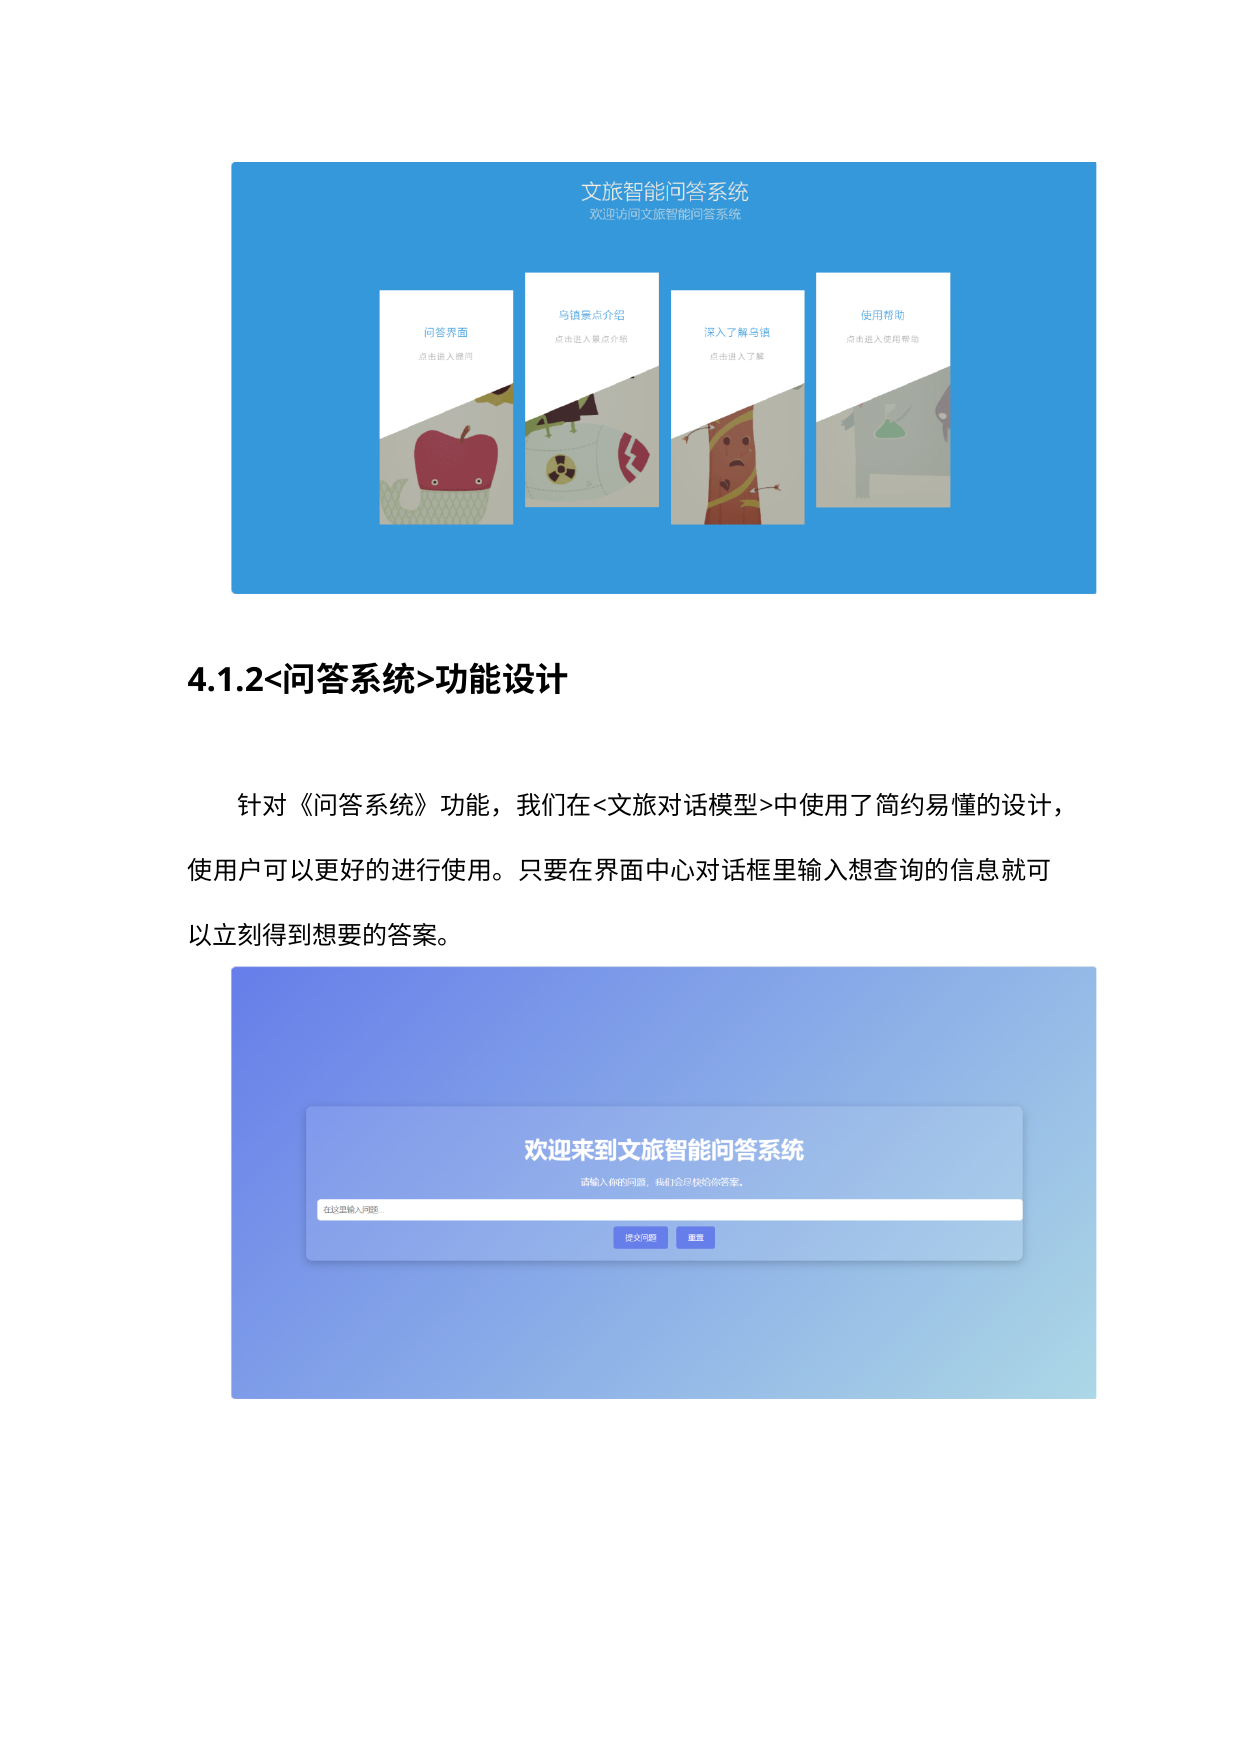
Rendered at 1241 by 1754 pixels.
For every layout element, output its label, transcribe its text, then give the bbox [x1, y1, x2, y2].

picture [231, 966, 1097, 1399]
text 针对《问答系统》功能，我们在<文旅对话模型>中使用了简约易懂的设计，使用户可以更好的进行使用。只要在界面中心对话框里输入想查询的信息就可以立刻得到想要的答案。 [187, 771, 1053, 966]
subtitle 4.1.2<问答系统>功能设计 [187, 644, 1053, 709]
picture [231, 162, 1097, 594]
